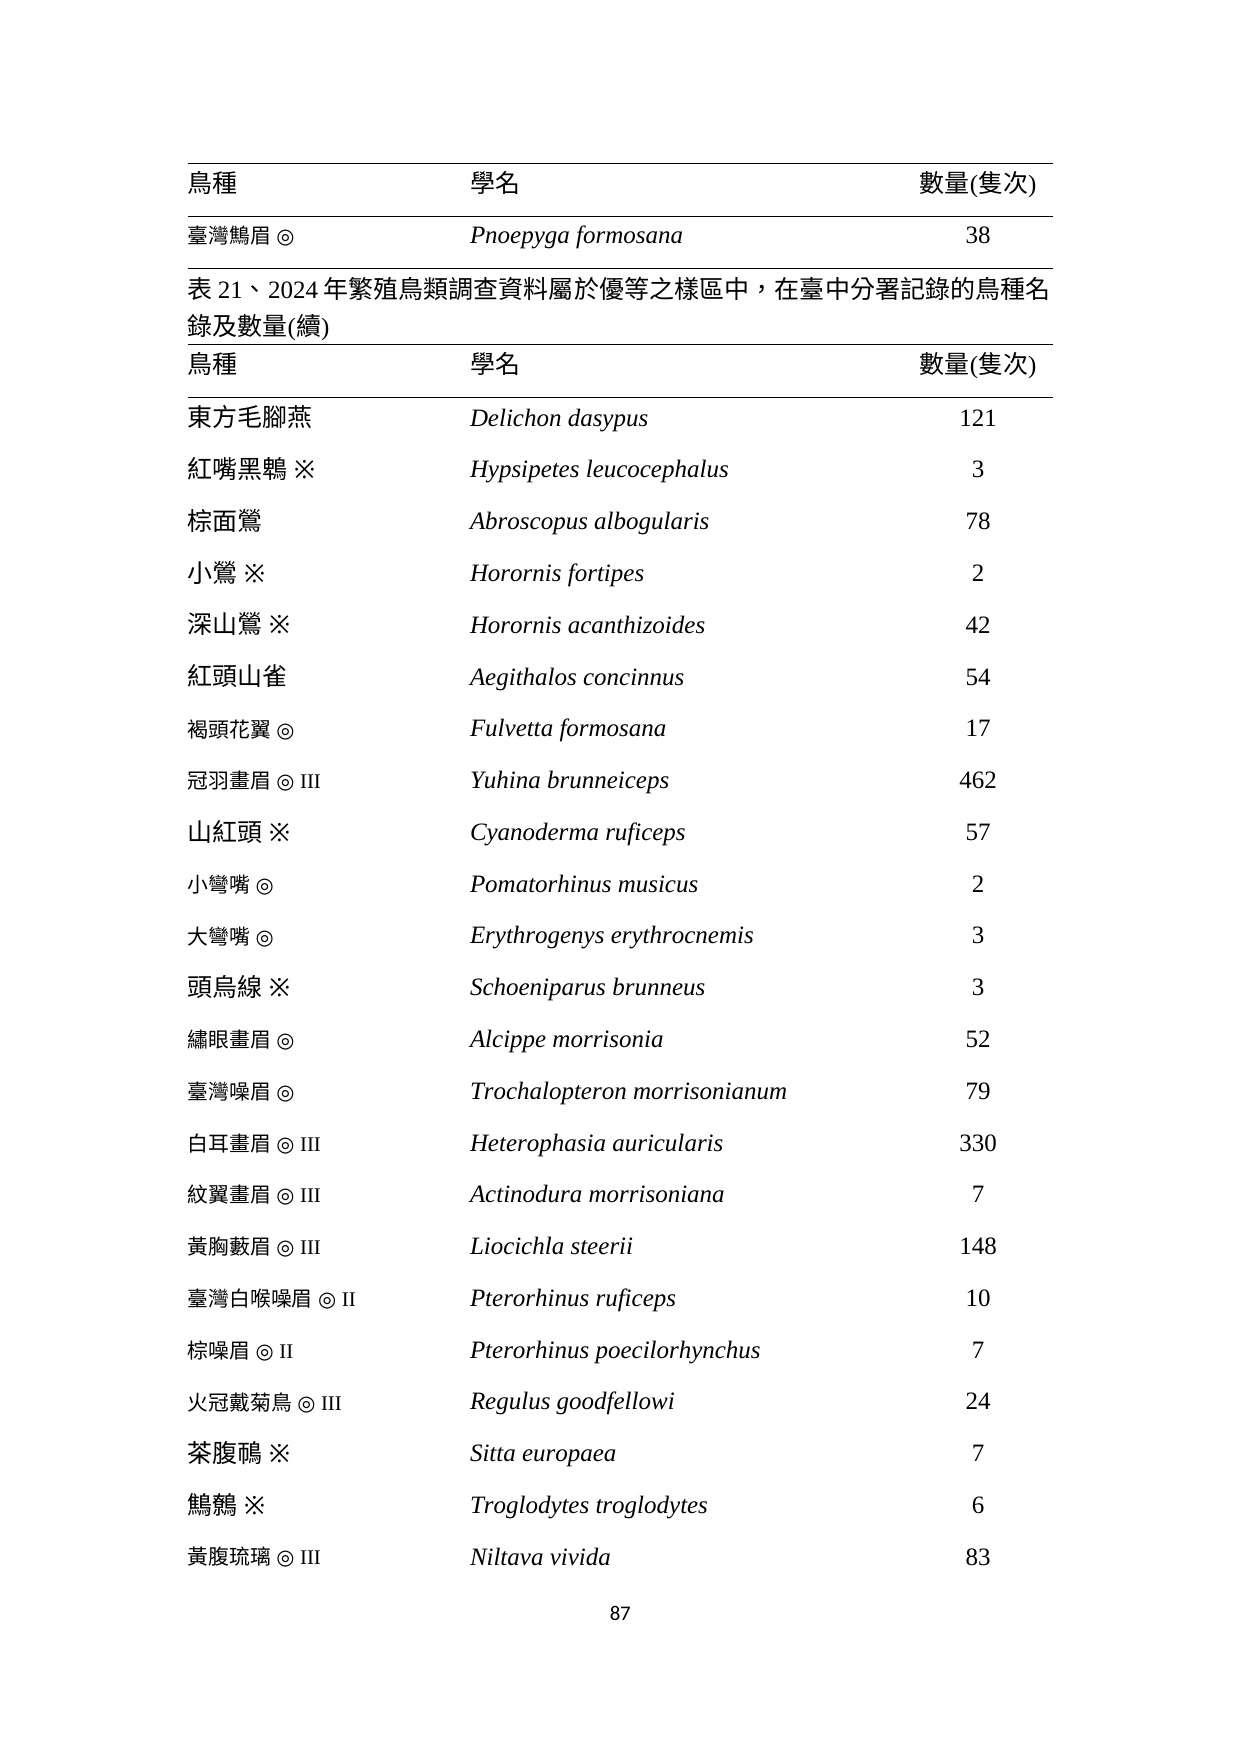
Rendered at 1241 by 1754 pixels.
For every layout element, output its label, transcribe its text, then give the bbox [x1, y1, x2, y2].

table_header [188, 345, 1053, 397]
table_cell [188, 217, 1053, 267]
text 表21、2024年繁殖鳥類調查資料屬於優等之樣區中，在臺中分署記錄的鳥種名錄及數量(續) [187, 269, 1053, 343]
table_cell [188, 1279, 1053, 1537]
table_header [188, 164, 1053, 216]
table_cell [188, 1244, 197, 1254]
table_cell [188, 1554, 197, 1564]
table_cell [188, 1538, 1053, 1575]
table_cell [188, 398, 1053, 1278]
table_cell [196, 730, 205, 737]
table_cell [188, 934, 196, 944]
